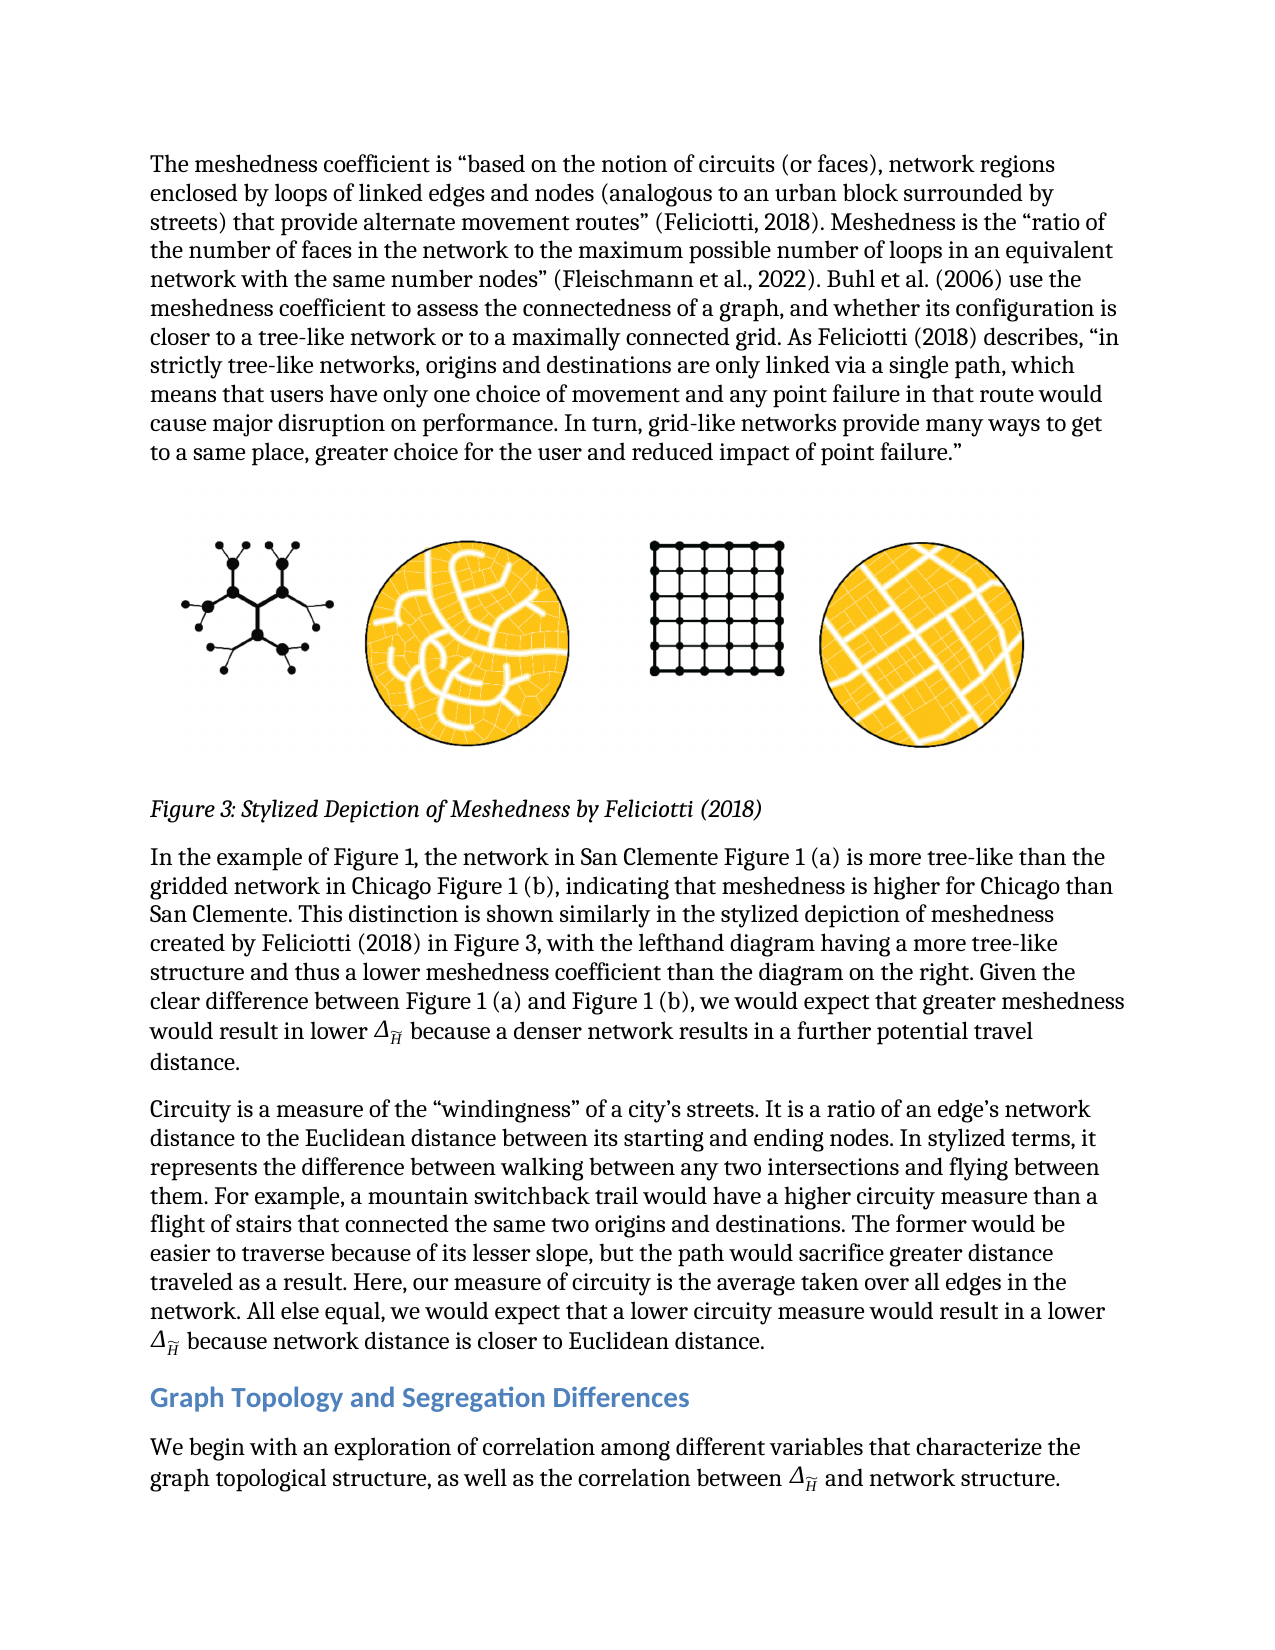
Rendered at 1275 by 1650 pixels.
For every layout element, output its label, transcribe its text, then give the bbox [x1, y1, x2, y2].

text The meshedness coefficient is “based on the notion of circuits (or faces), network regions enclosed by loops of linked edges and nodes (analogous to an urban block surrounded by streets) that provide alternate movement routes” (Feliciotti, 2018). Meshedness is the “ratio of the number of faces in the network to the maximum possible number of loops in an equivalent network with the same number nodes” (Fleischmann et al., 2022). Buhl et al. (2006) use the meshedness coefficient to assess the connectedness of a graph, and whether its configuration is closer to a tree-like network or to a maximally connected grid. As Feliciotti (2018) describes, “in strictly tree-like networks, origins and destinations are only linked via a single path, which means that users have only one choice of movement and any point failure in that route would cause major disruption on performance. In turn, grid-like networks provide many ways to get to a same place, greater choice for the user and reduced impact of point failure.” [150, 150, 1125, 466]
subtitle Graph Topology and Segregation Differences [150, 1379, 1125, 1414]
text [150, 1433, 1125, 1494]
text In the example of Figure 1, the network in San Clemente Figure 1 (a) is more tree-like than the gridded network in Chicago Figure 1 (b), indicating that meshedness is higher for Chicago than San Clemente. This distinction is shown similarly in the stylized depiction of meshedness created by Feliciotti (2018) in Figure 3, with the lefthand diagram having a more tree-like structure and thus a lower meshedness coefficient than the diagram on the right. Given the clear difference between Figure 1 (a) and Figure 1 (b), we would expect that greater meshedness would result in lower because a denser network results in a further potential travel distance. [150, 843, 1125, 1077]
text Figure 3: Stylized Depiction of Meshedness by Feliciotti (2018) [150, 795, 1125, 824]
picture [168, 485, 1044, 775]
text Circuity is a measure of the “windingness” of a city’s streets. It is a ratio of an edge’s network distance to the Euclidean distance between its starting and ending nodes. In stylized terms, it represents the difference between walking between any two intersections and flying between them. For example, a mountain switchback trail would have a higher circuity measure than a flight of stairs that connected the same two origins and destinations. The former would be easier to traverse because of its lesser slope, but the path would sacrifice greater distance traveled as a result. Here, our measure of circuity is the average taken over all edges in the network. All else equal, we would expect that a lower circuity measure would result in a lower because network distance is closer to Euclidean distance. [150, 1095, 1125, 1358]
